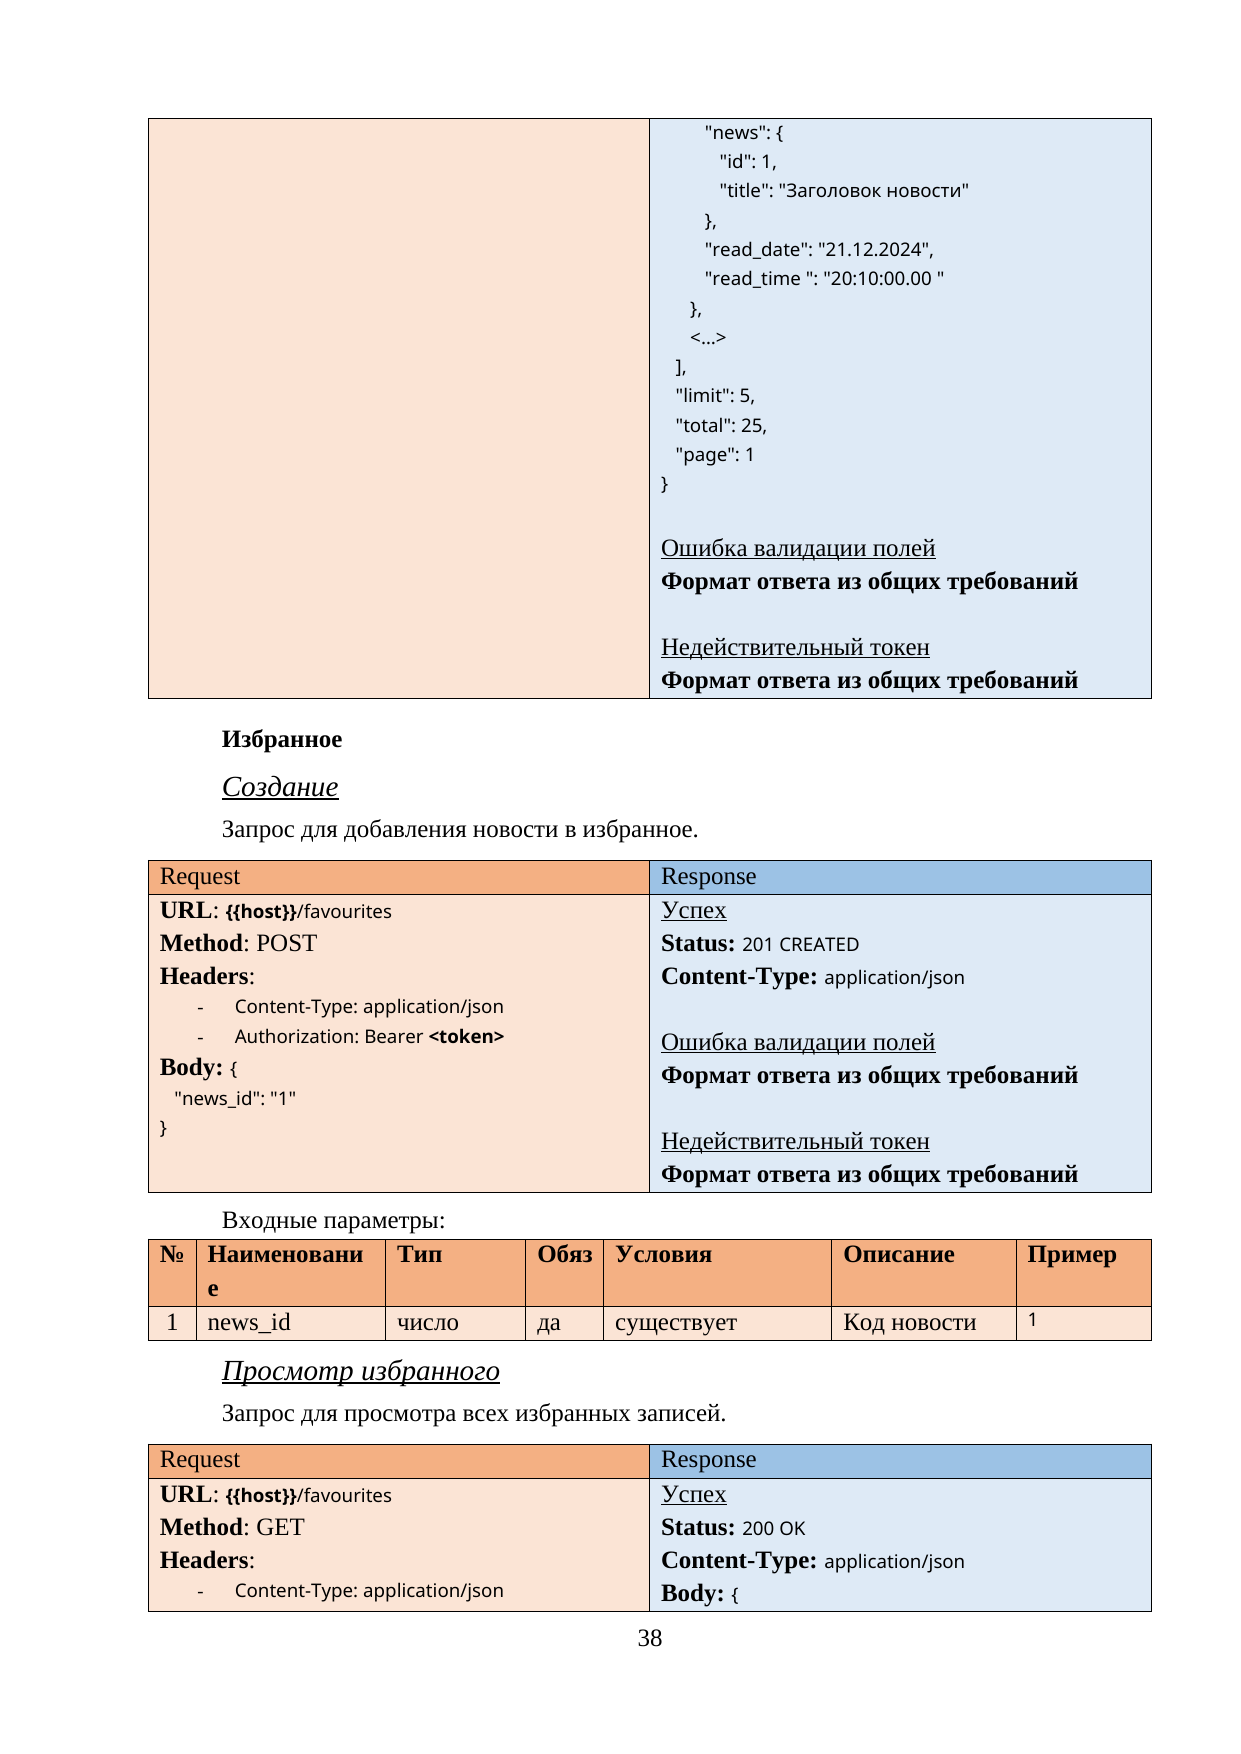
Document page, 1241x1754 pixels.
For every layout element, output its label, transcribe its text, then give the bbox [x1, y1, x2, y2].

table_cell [650, 119, 1151, 698]
text Создание [148, 769, 1152, 803]
table_header № [149, 1240, 196, 1306]
table_header Наименование [197, 1240, 385, 1306]
table_cell Код новости [832, 1307, 1016, 1340]
text Запрос для добавления новости в избранное. [148, 814, 1152, 843]
table_header Тип [386, 1240, 525, 1306]
text Просмотр избранного [148, 1353, 1152, 1387]
text Избранное [148, 724, 1152, 753]
text Запрос для просмотра всех избранных записей. [148, 1398, 1152, 1427]
table_cell URL: {{host}}/favourites Method: POST Headers: Content-Type: application/json Authorization: Bearer <token> Body: { "news_id": "1" } [149, 895, 649, 1192]
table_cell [650, 1479, 1151, 1611]
table_header Пример [1017, 1240, 1151, 1306]
table_cell да [526, 1307, 603, 1340]
table_cell существует [604, 1307, 831, 1340]
table_header Описание [832, 1240, 1016, 1306]
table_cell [149, 119, 649, 698]
table_header Условия [604, 1240, 831, 1306]
table_header Response [650, 861, 1151, 894]
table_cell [149, 1479, 649, 1611]
table_header Обяз [526, 1240, 603, 1306]
text Входные параметры: [148, 1206, 1152, 1234]
table_cell 1 [149, 1307, 196, 1340]
table_cell news_id [197, 1307, 385, 1340]
table_header Request [149, 861, 649, 894]
table_header Request [149, 1445, 649, 1478]
table_header Response [650, 1445, 1151, 1478]
table_cell Успех Status: 201 CREATED Content-Type: application/json Ошибка валидации полей Формат ответа из общих требований Недействительный токен Формат ответа из общих требований [650, 895, 1151, 1192]
table_cell число [386, 1307, 525, 1340]
table_cell 1 [1017, 1307, 1151, 1340]
